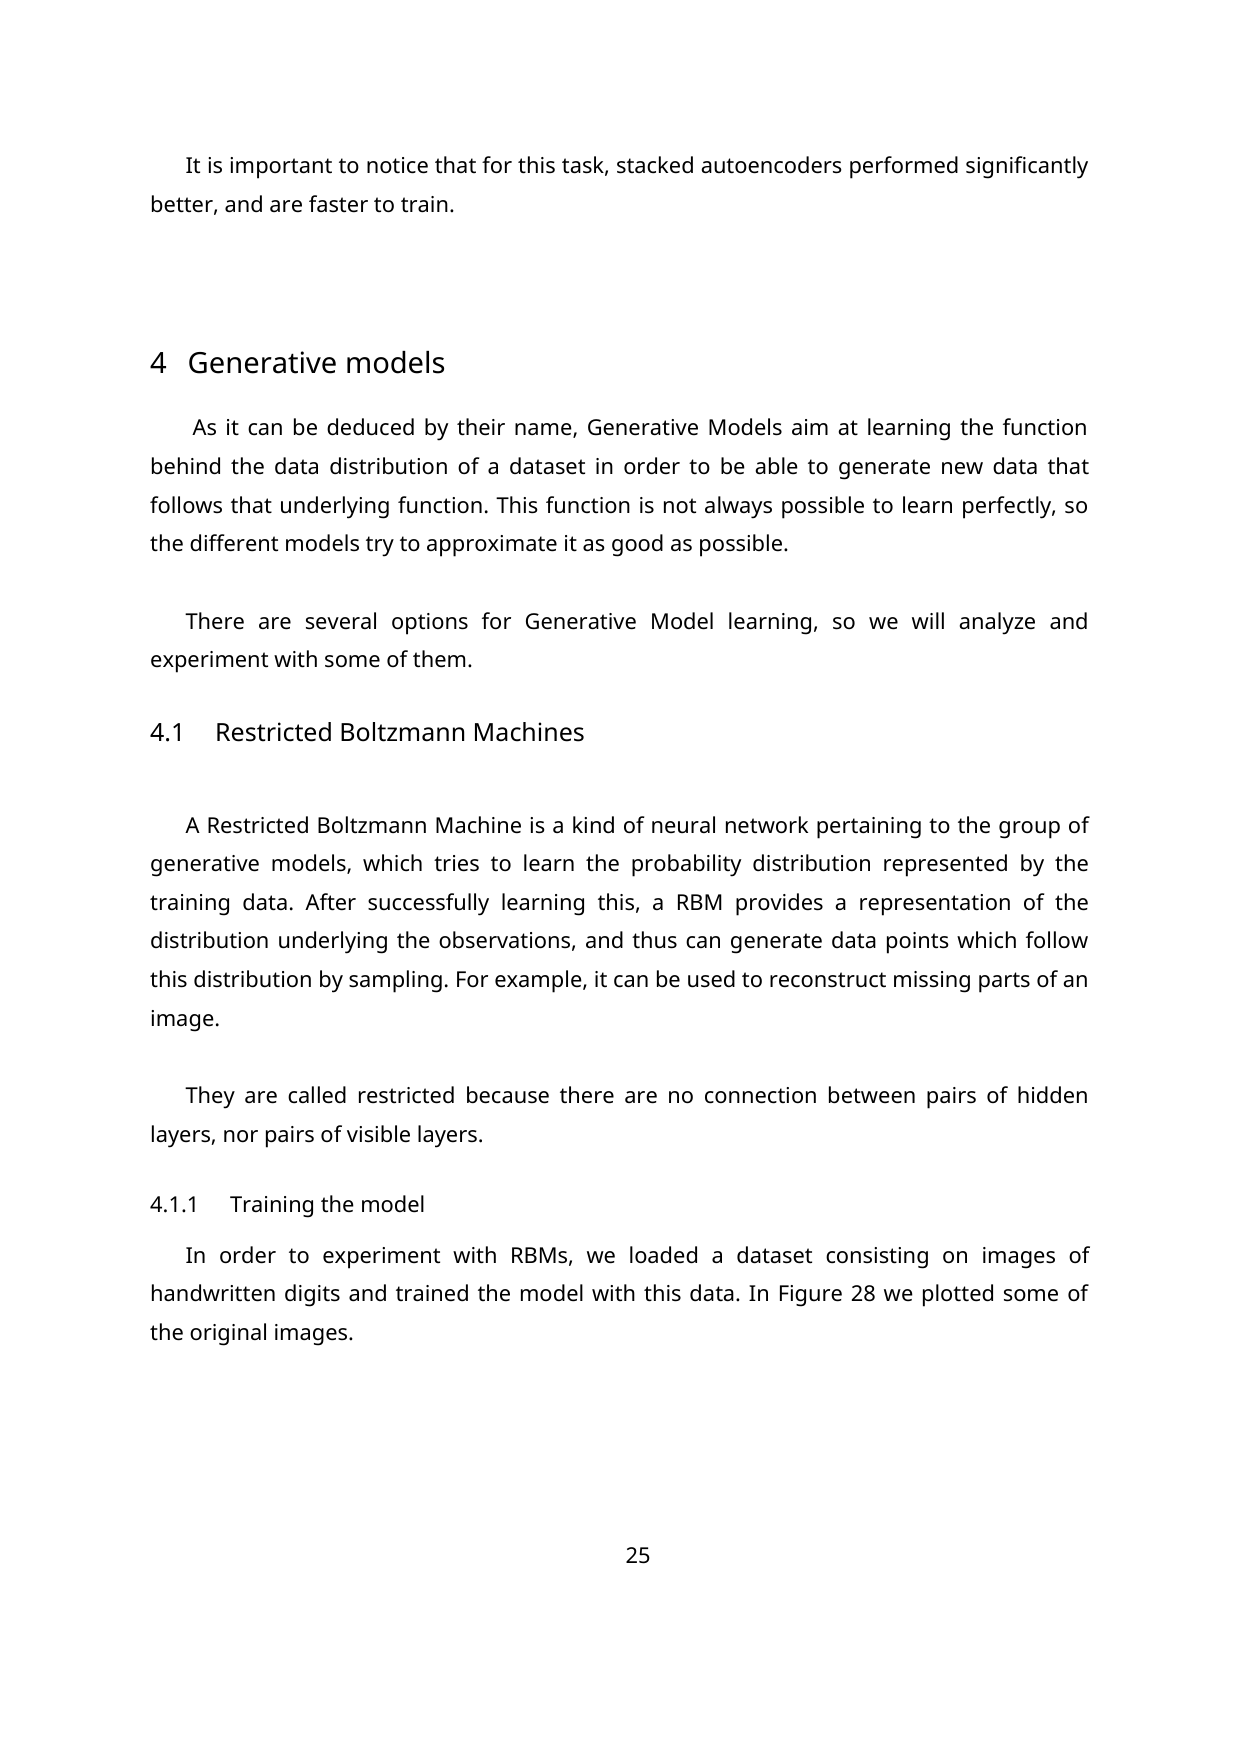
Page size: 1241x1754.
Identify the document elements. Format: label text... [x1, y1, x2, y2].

text A Restricted Boltzmann Machine is a kind of neural network pertaining to the group of generative models, which tries to learn the probability distribution represented by the training data. After successfully learning this, a RBM provides a representation of the distribution underlying the observations, and thus can generate data points which follow this distribution by sampling. For example, it can be used to reconstruct missing parts of an image. [150, 809, 1090, 1033]
text As it can be deduced by their name, Generative Models aim at learning the function behind the data distribution of a dataset in order to be able to generate new data that follows that underlying function. This function is not always possible to learn perfectly, so the different models try to approximate it as good as possible. [150, 412, 1090, 558]
text In order to experiment with RBMs, we loaded a dataset consisting on images of handwritten digits and trained the model with this data. In Figure 28 we plotted some of the original images. [150, 1240, 1090, 1347]
subtitle Training the model [150, 1189, 1090, 1218]
subtitle Generative models [150, 342, 1090, 382]
text There are several options for Generative Model learning, so we will analyze and experiment with some of them. [150, 606, 1090, 674]
text It is important to notice that for this task, stacked autoencoders performed significantly better, and are faster to train. [150, 150, 1090, 218]
subtitle Restricted Boltzmann Machines [150, 714, 1090, 748]
text They are called restricted because there are no connection between pairs of hidden layers, nor pairs of visible layers. [150, 1080, 1090, 1148]
